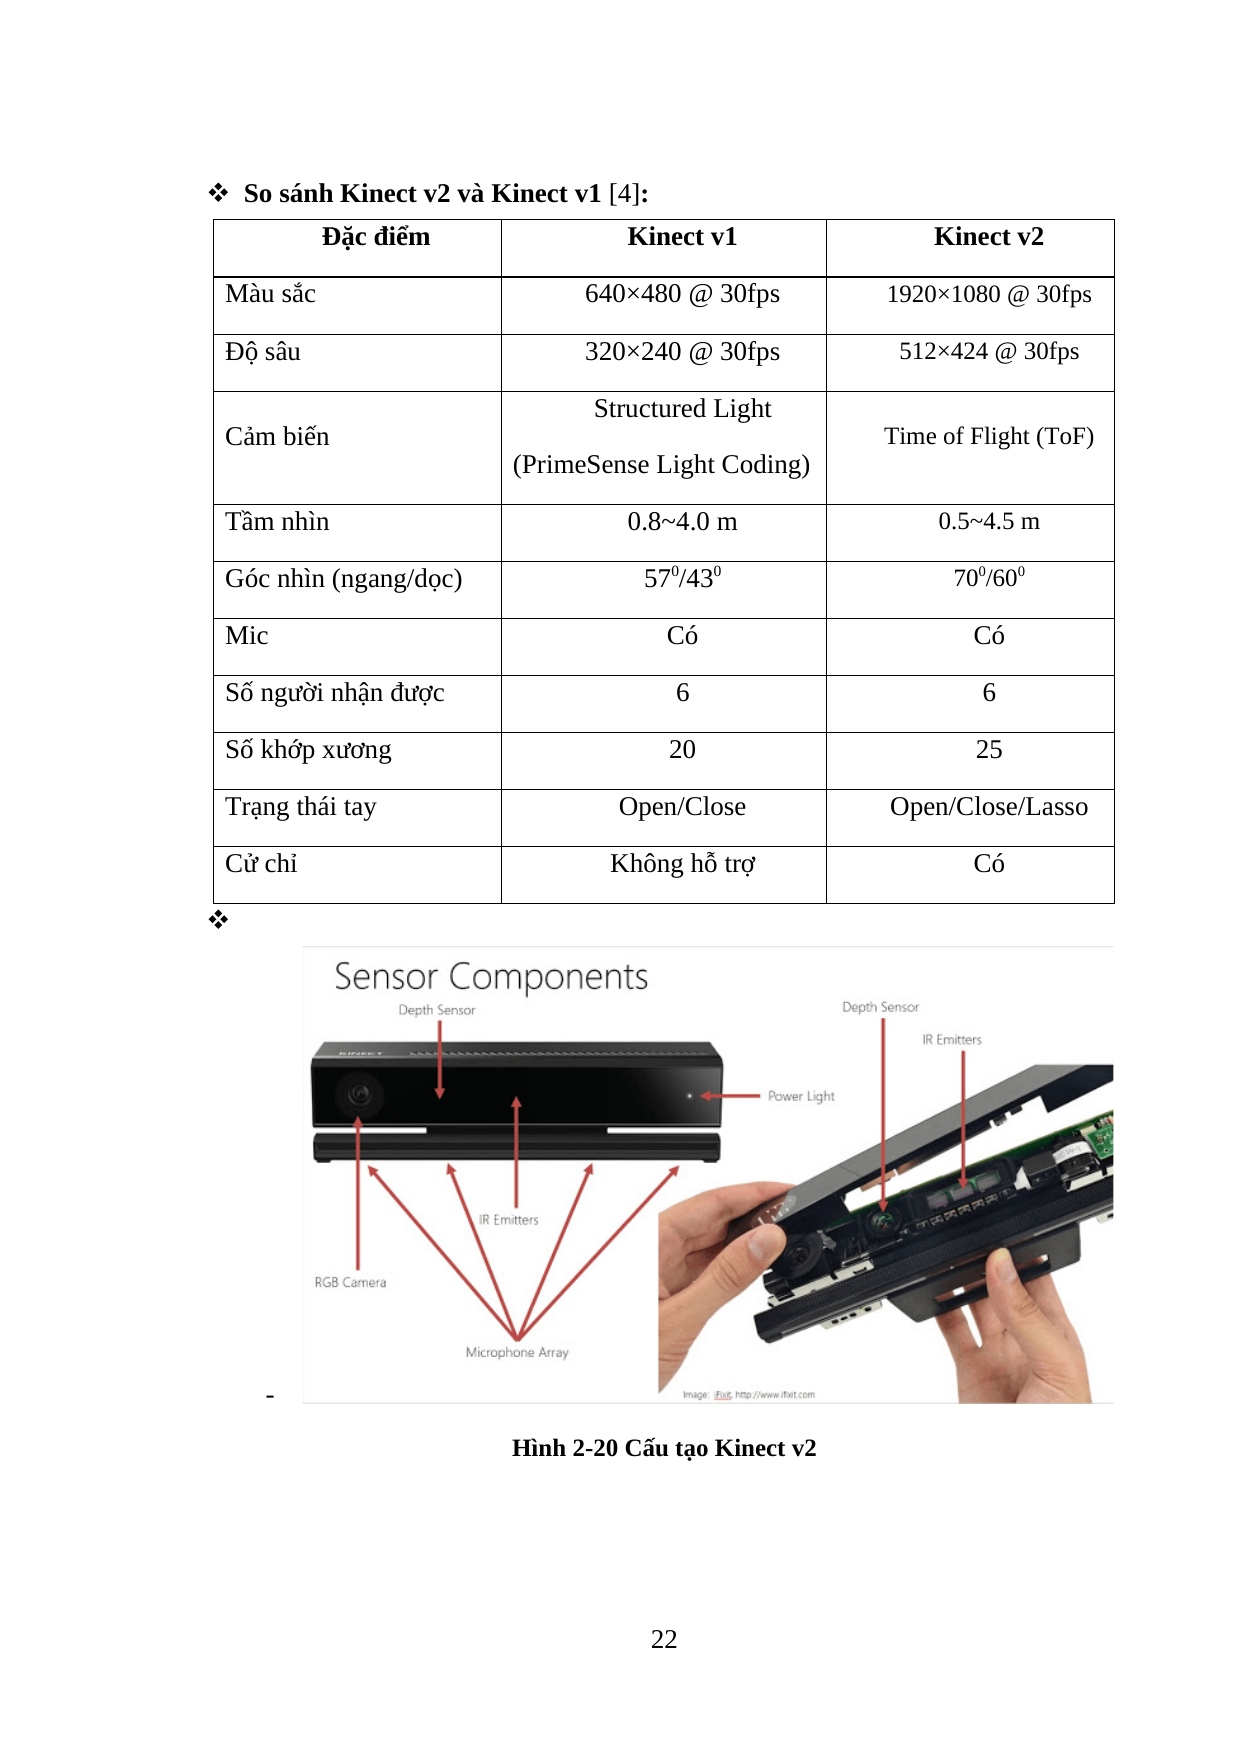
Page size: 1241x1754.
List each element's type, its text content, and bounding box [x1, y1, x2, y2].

table_cell Góc nhìn (ngang/dọc) [214, 562, 501, 618]
table_cell Số khớp xương [214, 733, 501, 789]
table_cell Có [827, 619, 1114, 675]
table_cell Có [827, 847, 1114, 903]
table_cell 1920×1080 @ 30fps [827, 278, 1114, 333]
table_header Kinect v1 [502, 220, 826, 276]
table_cell 6 [502, 676, 826, 732]
table_cell 0.8~4.0 m [502, 505, 826, 561]
table_header Đặc điểm [214, 220, 501, 276]
table_cell Độ sâu [214, 335, 501, 391]
table_cell Mic [214, 619, 501, 675]
picture [302, 946, 1114, 1404]
table_cell 6 [827, 676, 1114, 732]
table_cell Không hỗ trợ [502, 847, 826, 903]
table_cell Số người nhận được [214, 676, 501, 732]
table_cell 570/430 [502, 562, 826, 618]
table_cell Cử chỉ [214, 847, 501, 903]
table_cell 0.5~4.5 m [827, 505, 1114, 561]
table_cell Tầm nhìn [214, 505, 501, 561]
table_cell 512×424 @ 30fps [827, 335, 1114, 391]
table_cell Open/Close/Lasso [827, 790, 1114, 846]
table_cell Time of Flight (ToF) [827, 392, 1114, 504]
table_cell 25 [827, 733, 1114, 789]
table_cell 20 [502, 733, 826, 789]
table_cell Màu sắc [214, 278, 501, 333]
table_cell Cảm biến [214, 392, 501, 504]
table_header Kinect v2 [827, 220, 1114, 276]
table_cell 700/600 [827, 562, 1114, 618]
table_cell Structured Light (PrimeSense Light Coding) [502, 392, 826, 504]
table_cell Có [502, 619, 826, 675]
table_cell 320×240 @ 30fps [502, 335, 826, 391]
table_cell 640×480 @ 30fps [502, 278, 826, 333]
table_cell Open/Close [502, 790, 826, 846]
text So sánh Kinect v2 và Kinect v1 [4]: [206, 177, 1122, 208]
table_cell Trạng thái tay [214, 790, 501, 846]
